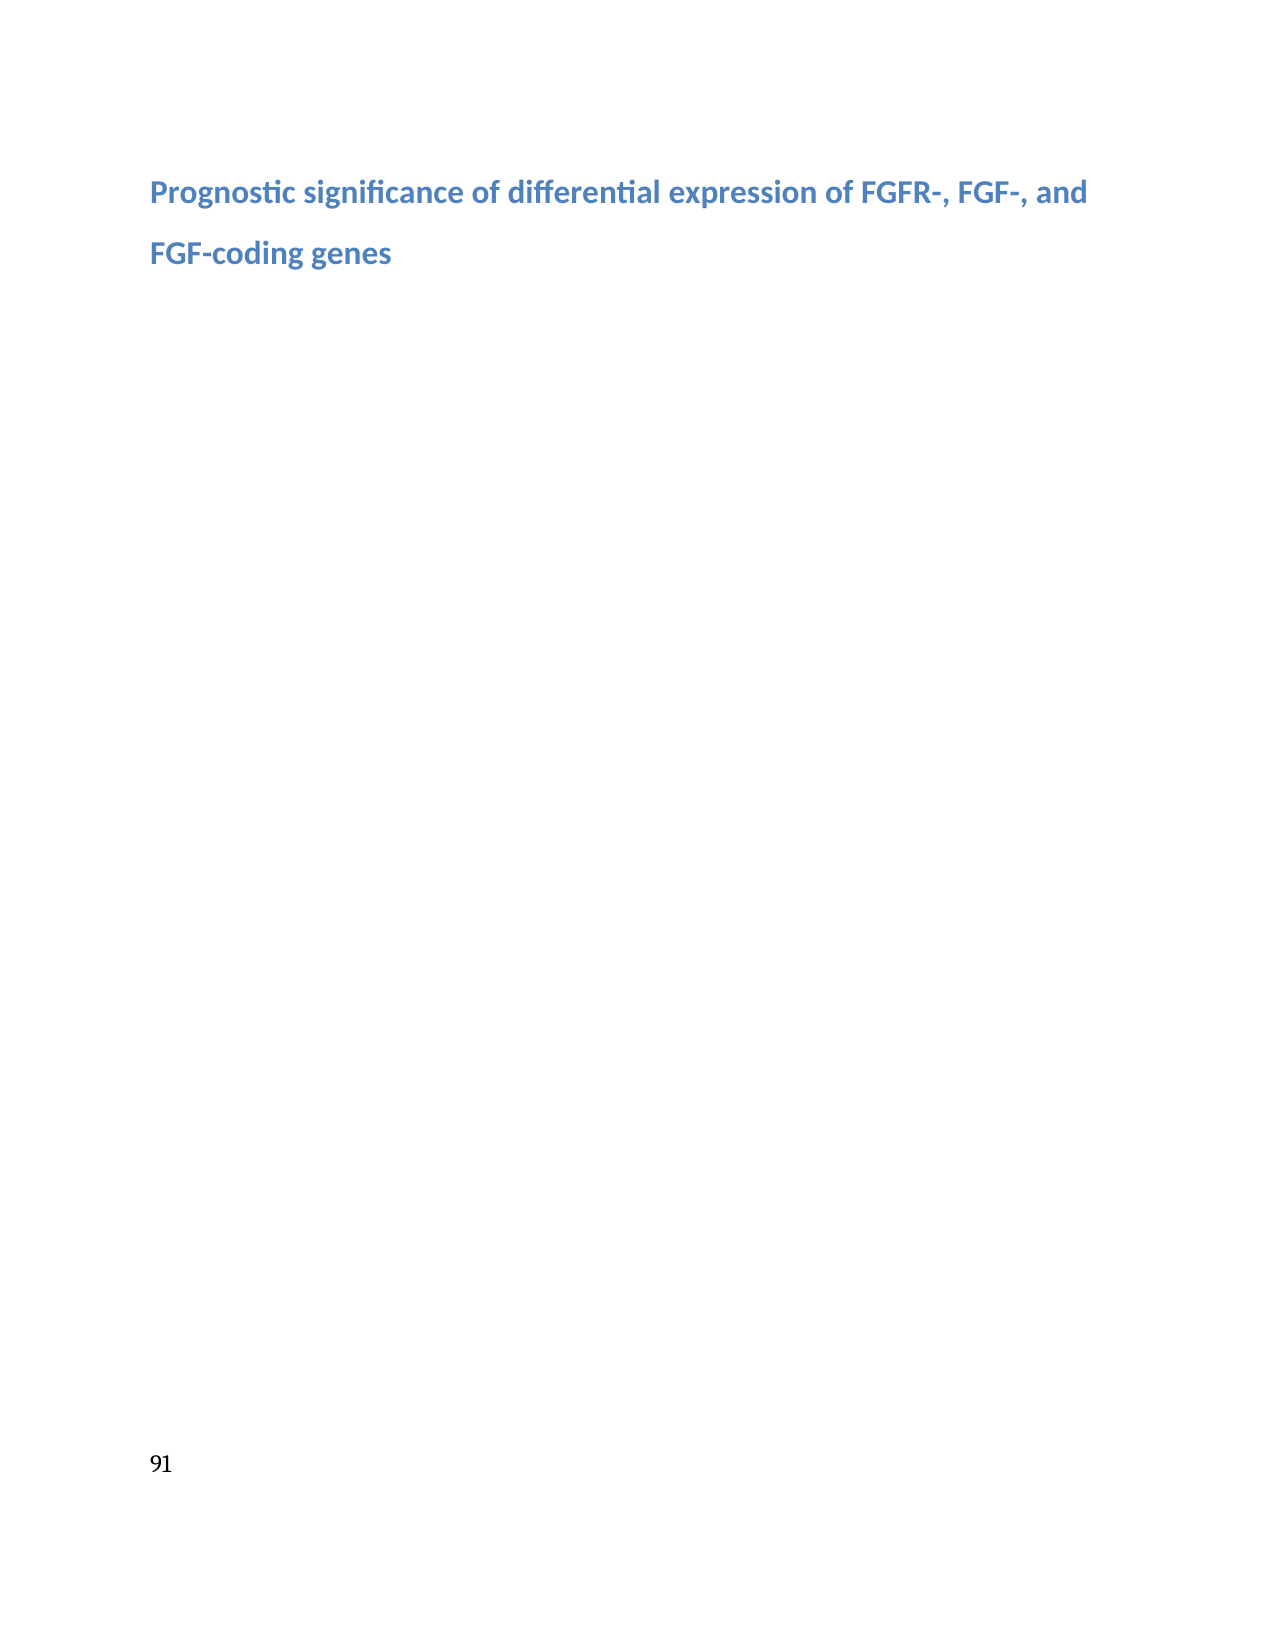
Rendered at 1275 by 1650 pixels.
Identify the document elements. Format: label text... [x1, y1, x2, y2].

subtitle Prognostic significance of differential expression of FGFR-, FGF-, and FGF-coding genes [150, 171, 1125, 273]
